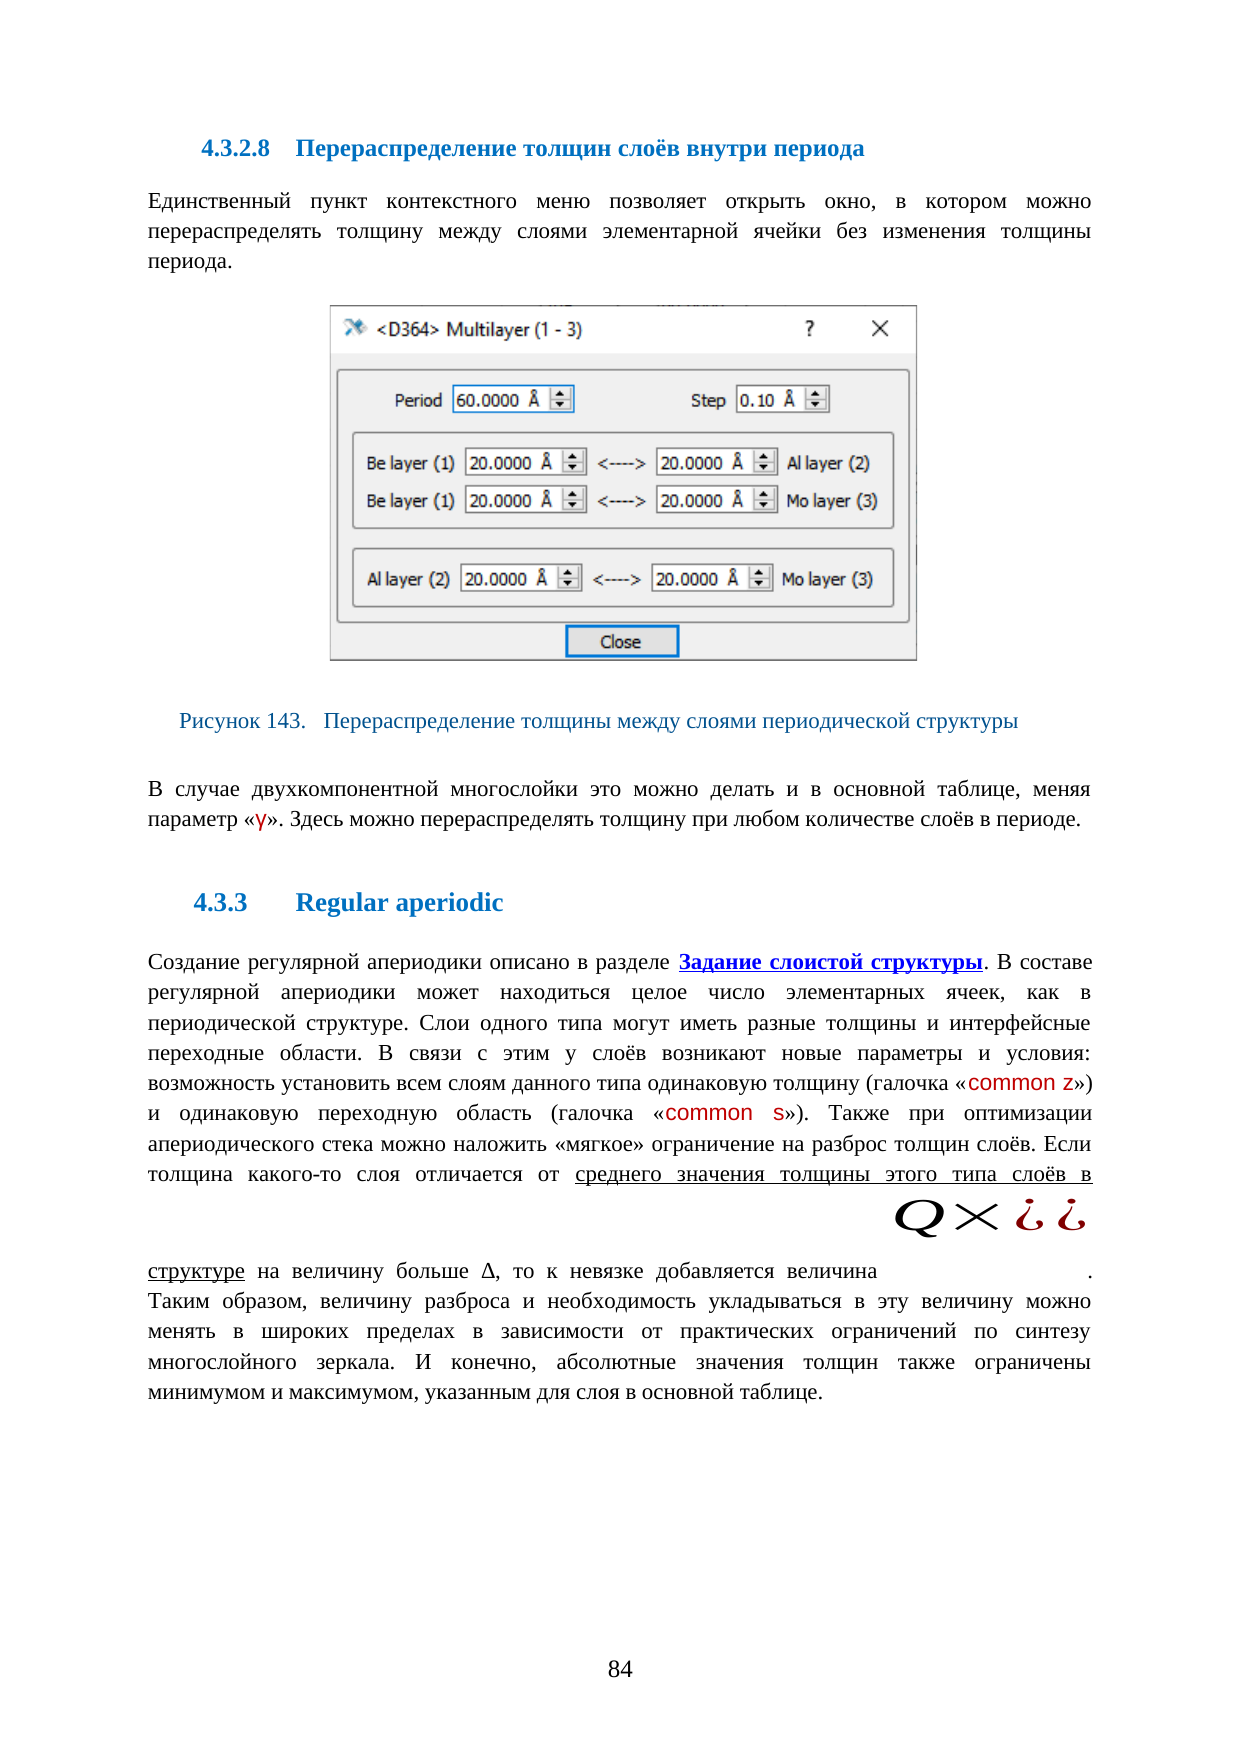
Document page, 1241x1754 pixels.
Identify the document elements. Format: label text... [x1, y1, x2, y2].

subtitle Перераспределение толщин слоёв внутри периода [201, 133, 1093, 162]
text Единственный пункт контекстного меню позволяет открыть окно, в котором можно перераспределять толщину между слоями элементарной ячейки без изменения толщины периода. [148, 187, 1093, 273]
text В случае двухкомпонентной многослойки это можно делать и в основной таблице, меняя параметр «γ». Здесь можно перераспределять толщину при любом количестве слоёв в периоде. [148, 775, 1093, 832]
subtitle Regular aperiodic [193, 886, 1093, 917]
picture [329, 305, 918, 661]
text Создание регулярной апериодики описано в разделе Задание слоистой структуры. В составе регулярной апериодики может находиться целое число элементарных ячеек, как в периодической структуре. Слои одного типа могут иметь разные толщины и интерфейсные переходные области. В связи с этим у слоёв возникают новые параметры и условия: возможность установить всем слоям данного типа одинаковую толщину (галочка «common z») и одинаковую переходную область (галочка «common s»). Также при оптимизации апериодического стека можно наложить «мягкое» ограничение на разброс толщин слоёв. Если толщина какого-то слоя отличается от среднего значения толщины этого типа слоёв в структуре на величину больше ∆, то к невязке добавляется величина . Таким образом, величину разброса и необходимость укладываться в эту величину можно менять в широких пределах в зависимости от практических ограничений по синтезу многослойного зеркала. И конечно, абсолютные значения толщин также ограничены минимумом и максимумом, указанным для слоя в основной таблице. [148, 948, 1093, 1404]
